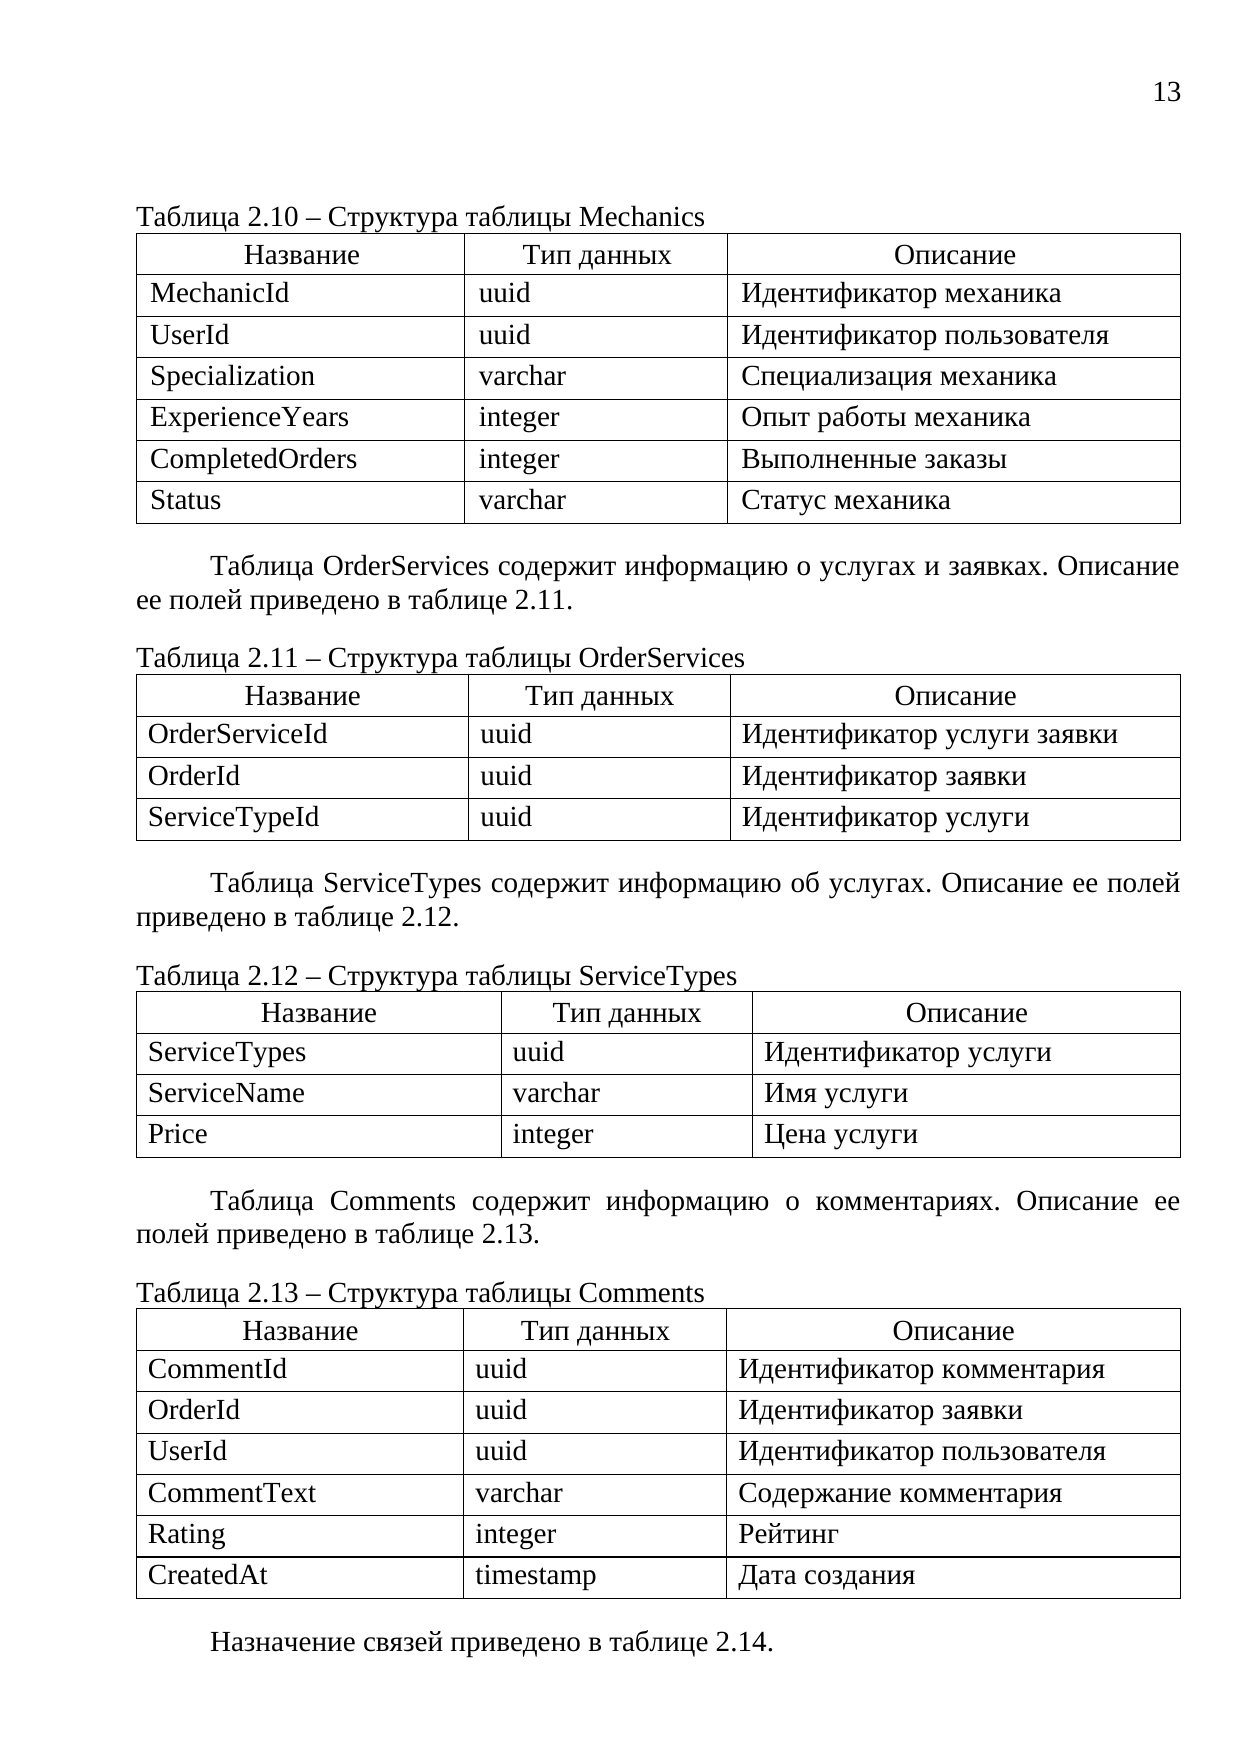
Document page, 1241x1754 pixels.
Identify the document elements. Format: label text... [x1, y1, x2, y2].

text Таблица Comments содержит информацию о комментариях. Описание ее полей приведено в таблице 2.13. [136, 1183, 1181, 1250]
table_cell Рейтинг [727, 1516, 1180, 1556]
table_cell CompletedOrders [137, 441, 464, 481]
table_cell uuid [502, 1034, 752, 1074]
text Таблица 2.12 – Структура таблицы ServiceTypes [136, 958, 1181, 991]
table_cell varchar [465, 358, 727, 398]
table_cell OrderServiceId [137, 717, 468, 757]
table_cell uuid [464, 1434, 726, 1474]
table_header Название [137, 1309, 463, 1350]
table_header Тип данных [464, 1309, 726, 1350]
table_cell Specialization [137, 358, 464, 398]
table_cell ServiceName [137, 1075, 501, 1115]
table_cell Дата создания [727, 1558, 1180, 1598]
table_cell integer [465, 441, 727, 481]
table_cell ServiceTypes [137, 1034, 501, 1074]
table_header Описание [731, 675, 1180, 716]
table_cell Идентификатор пользователя [728, 317, 1180, 357]
table_cell ServiceTypeId [137, 799, 468, 839]
table_header Тип данных [469, 675, 730, 716]
table_cell Status [137, 482, 464, 522]
table_cell OrderId [137, 1392, 463, 1432]
table_cell OrderId [137, 758, 468, 798]
table_cell Содержание комментария [727, 1475, 1180, 1515]
table_cell CreatedAt [137, 1558, 463, 1598]
table_header Тип данных [465, 234, 727, 274]
text Назначение связей приведено в таблице 2.14. [136, 1624, 1181, 1657]
table_cell UserId [137, 317, 464, 357]
table_cell Идентификатор услуги заявки [731, 717, 1180, 757]
text Таблица OrderServices содержит информацию о услугах и заявках. Описание ее полей приведено в таблице 2.11. [136, 548, 1181, 616]
table_cell MechanicId [137, 275, 464, 316]
table_cell Специализация механика [728, 358, 1180, 398]
table_cell uuid [464, 1351, 726, 1391]
table_cell UserId [137, 1434, 463, 1474]
table_cell uuid [469, 799, 730, 839]
table_header Название [137, 675, 468, 716]
table_cell Выполненные заказы [728, 441, 1180, 481]
table_cell Идентификатор заявки [727, 1392, 1180, 1432]
text Таблица 2.11 – Структура таблицы OrderServices [136, 641, 1181, 674]
text Таблица ServiceTypes содержит информацию об услугах. Описание ее полей приведено в таблице 2.12. [136, 866, 1181, 933]
table_cell Идентификатор услуги [731, 799, 1180, 839]
table_header Описание [727, 1309, 1180, 1350]
table_cell Идентификатор услуги [753, 1034, 1180, 1074]
table_cell integer [465, 400, 727, 440]
table_header Тип данных [502, 992, 752, 1033]
table_cell Rating [137, 1516, 463, 1556]
table_cell Статус механика [728, 482, 1180, 522]
table_header Название [137, 234, 464, 274]
text Таблица 2.13 – Структура таблицы Comments [136, 1275, 1181, 1308]
table_header Описание [728, 234, 1180, 274]
table_cell Идентификатор механика [728, 275, 1180, 316]
table_cell varchar [464, 1475, 726, 1515]
table_header Описание [753, 992, 1180, 1033]
table_cell integer [502, 1116, 752, 1157]
table_cell Опыт работы механика [728, 400, 1180, 440]
table_cell Идентификатор пользователя [727, 1434, 1180, 1474]
table_cell uuid [464, 1392, 726, 1432]
table_cell CommentId [137, 1351, 463, 1391]
table_cell Идентификатор комментария [727, 1351, 1180, 1391]
table_cell Price [137, 1116, 501, 1157]
table_cell integer [464, 1516, 726, 1556]
table_cell Идентификатор заявки [731, 758, 1180, 798]
table_header Название [137, 992, 501, 1033]
table_cell uuid [469, 758, 730, 798]
table_cell CommentText [137, 1475, 463, 1515]
table_cell Имя услуги [753, 1075, 1180, 1115]
table_cell timestamp [464, 1558, 726, 1598]
table_cell varchar [465, 482, 727, 522]
table_cell ExperienceYears [137, 400, 464, 440]
table_cell uuid [465, 275, 727, 316]
table_cell varchar [502, 1075, 752, 1115]
table_cell uuid [465, 317, 727, 357]
table_cell Цена услуги [753, 1116, 1180, 1157]
text Таблица 2.10 – Структура таблицы Mechanics [136, 199, 1181, 233]
table_cell uuid [469, 717, 730, 757]
